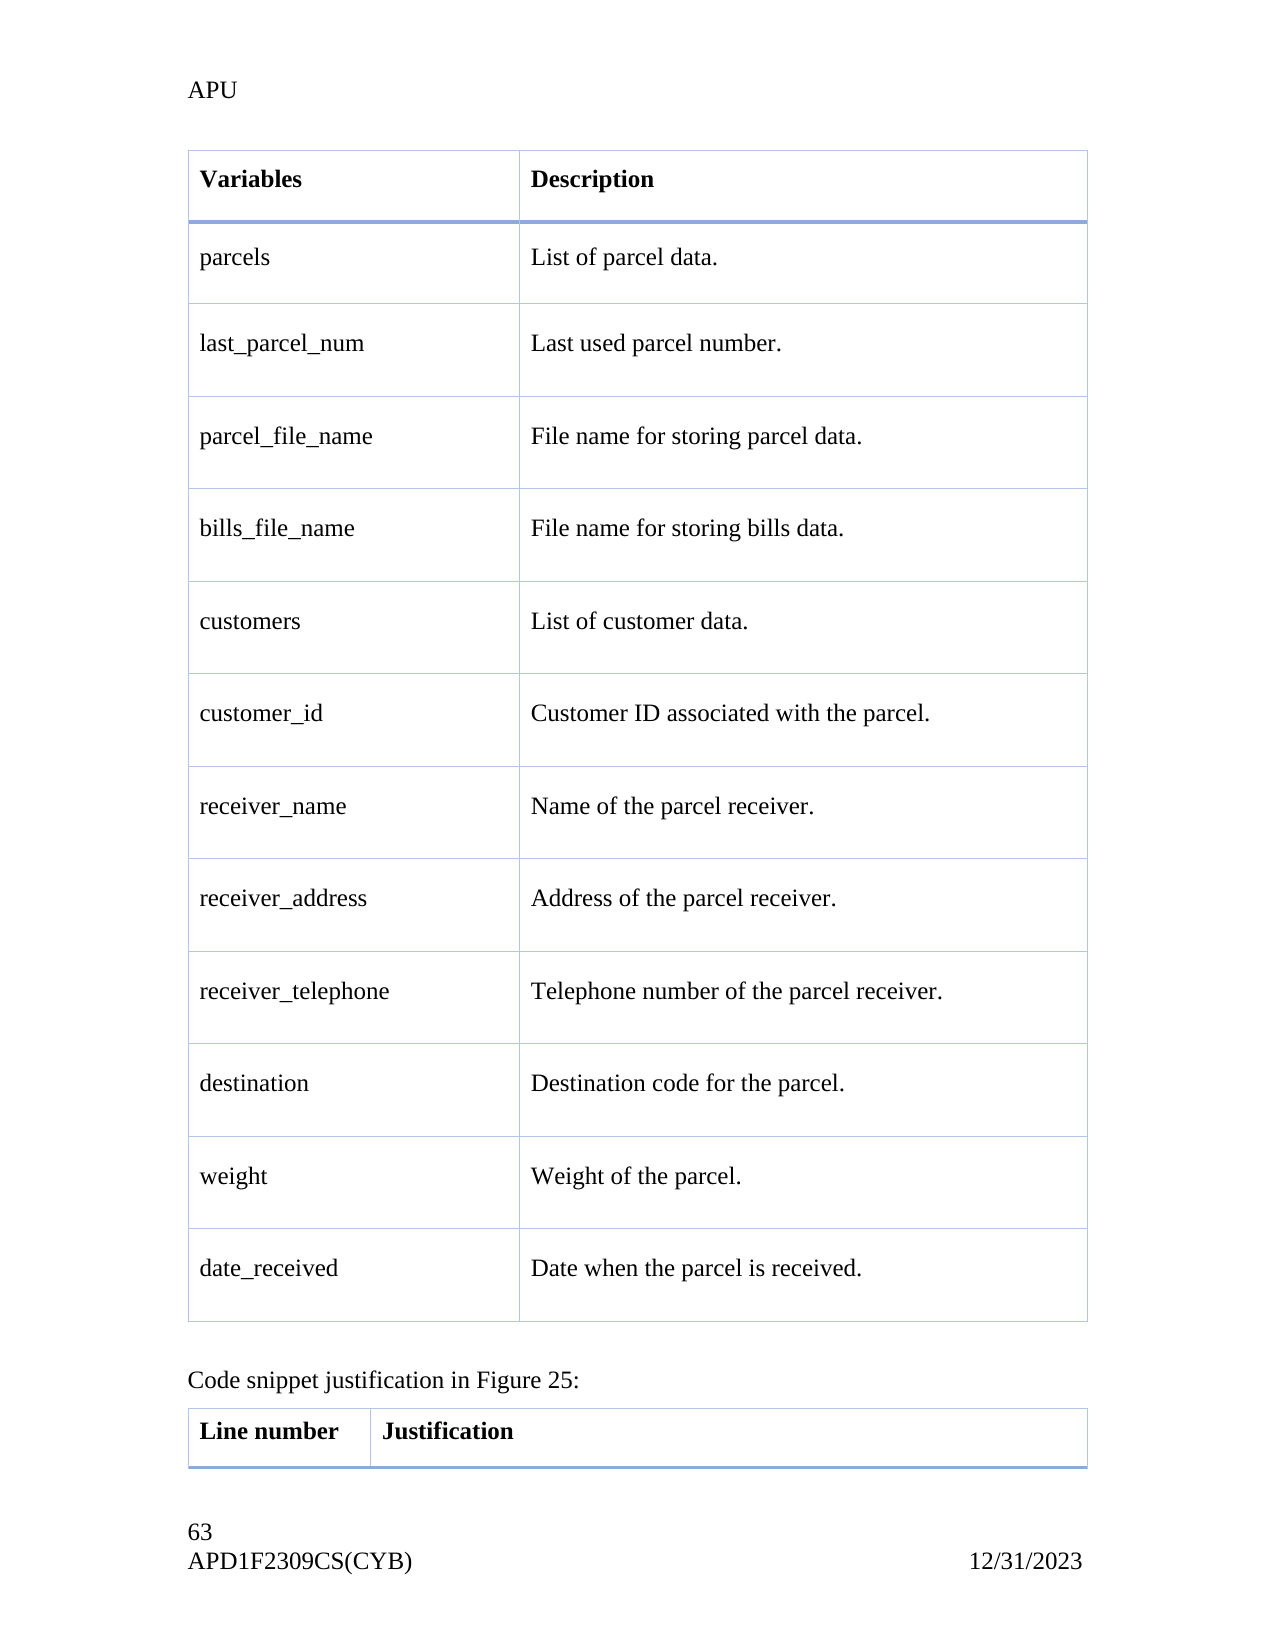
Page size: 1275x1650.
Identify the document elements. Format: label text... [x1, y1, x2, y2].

table_cell receiver_name [189, 767, 519, 858]
table_cell Weight of the parcel. [520, 1137, 1087, 1228]
table_cell customers [189, 582, 519, 673]
table_cell Last used parcel number. [520, 304, 1087, 396]
table_cell customer_id [189, 674, 519, 766]
table_cell receiver_address [189, 859, 519, 951]
table_cell parcel_file_name [189, 397, 519, 488]
table_cell Date when the parcel is received. [520, 1229, 1087, 1321]
table_cell Address of the parcel receiver. [520, 859, 1087, 951]
table_cell last_parcel_num [189, 304, 519, 396]
text Code snippet justification in Figure 25: [187, 1365, 1087, 1394]
table_cell destination [189, 1044, 519, 1136]
table_header Description [520, 151, 1087, 220]
table_cell File name for storing bills data. [520, 489, 1087, 581]
table_cell List of parcel data. [520, 224, 1087, 303]
table_cell weight [189, 1137, 519, 1228]
table_header Variables [189, 151, 519, 220]
table_cell date_received [189, 1229, 519, 1321]
table_header Justification [371, 1409, 1087, 1466]
table_cell File name for storing parcel data. [520, 397, 1087, 488]
table_cell Customer ID associated with the parcel. [520, 674, 1087, 766]
table_cell Telephone number of the parcel receiver. [520, 952, 1087, 1043]
table_cell Destination code for the parcel. [520, 1044, 1087, 1136]
table_cell receiver_telephone [189, 952, 519, 1043]
table_cell bills_file_name [189, 489, 519, 581]
table_cell List of customer data. [520, 582, 1087, 673]
table_cell Name of the parcel receiver. [520, 767, 1087, 858]
table_header Line number [189, 1409, 370, 1466]
table_cell parcels [189, 224, 519, 303]
